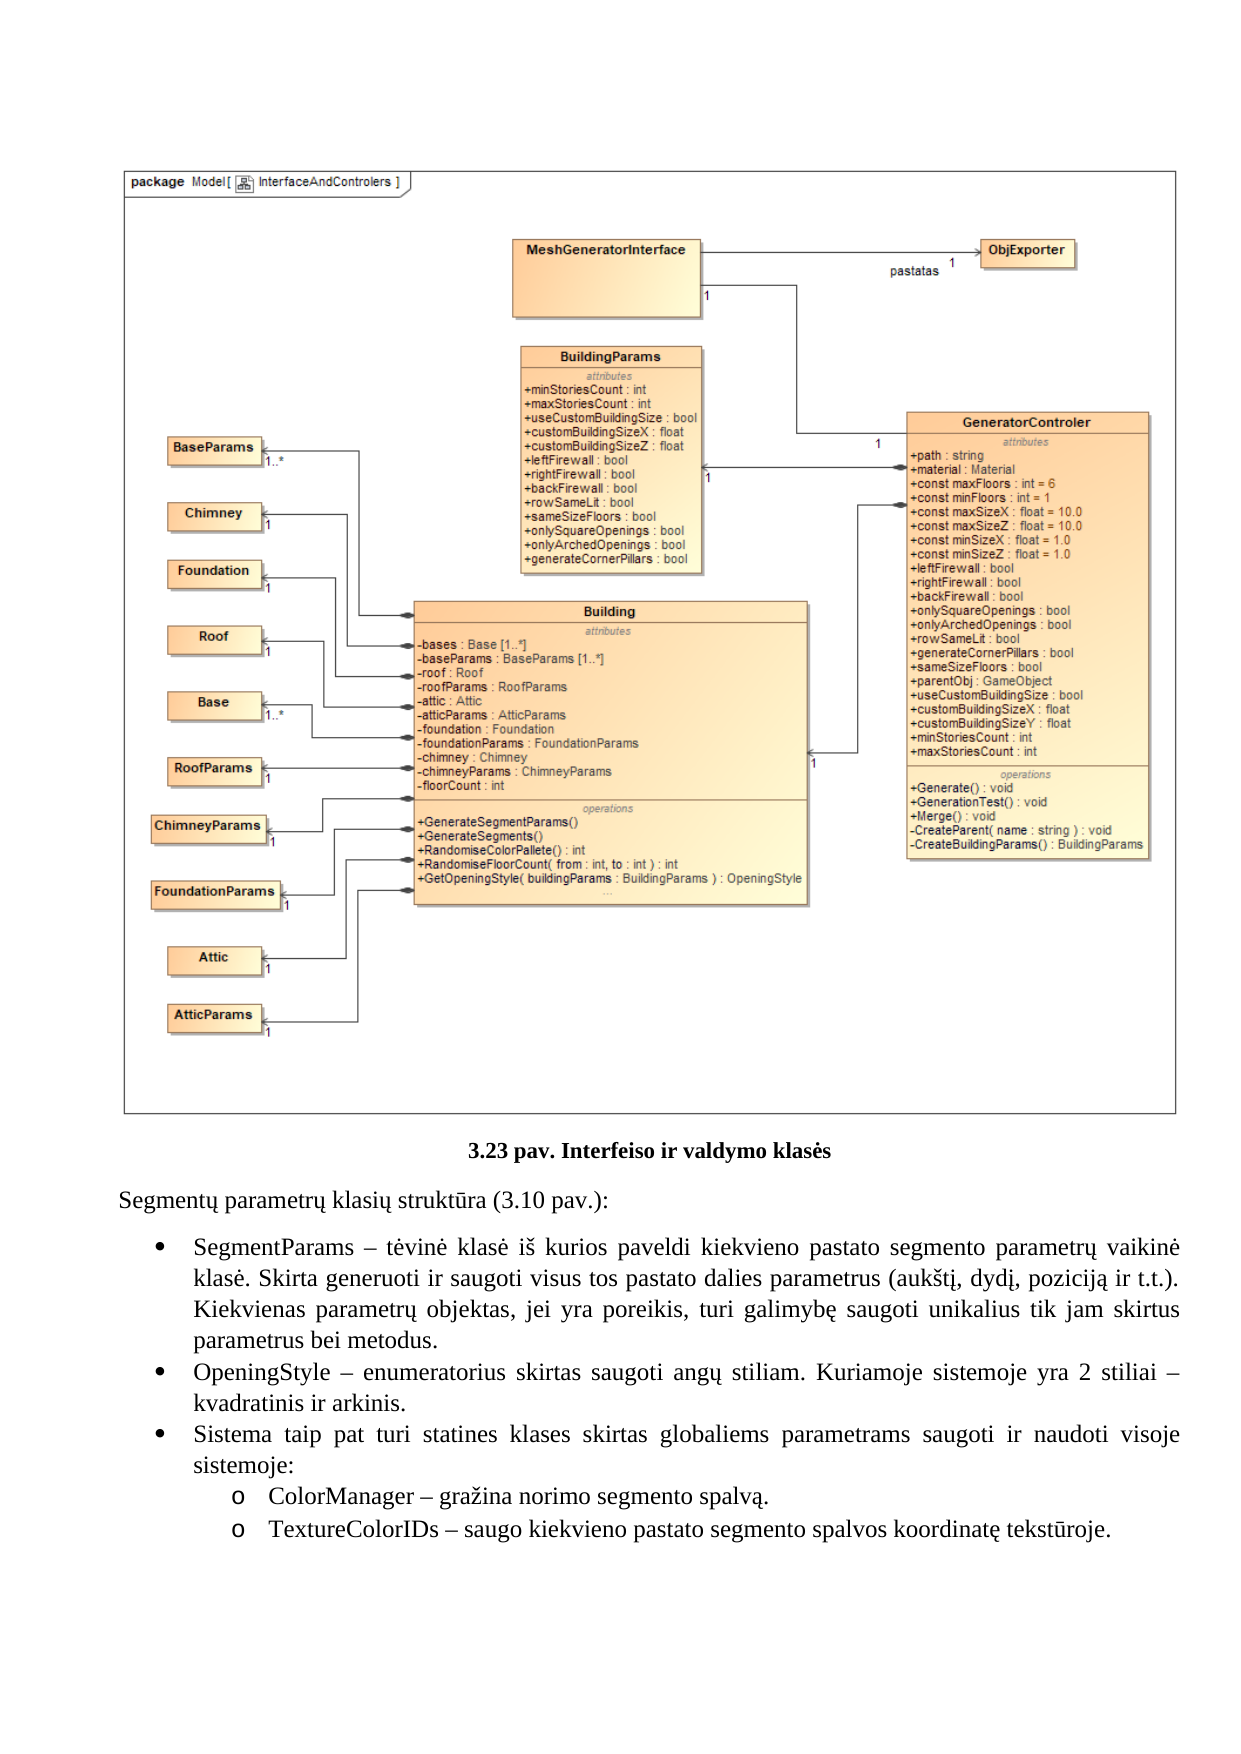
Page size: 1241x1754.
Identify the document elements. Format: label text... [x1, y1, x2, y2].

list OpeningStyle – enumeratorius skirtas saugoti angų stiliam. Kuriamoje sistemoje yra 2 stiliai – kvadratinis ir arkinis. [156, 1357, 1181, 1416]
picture [118, 165, 1181, 1119]
list SegmentParams – tėvinė klasė iš kurios paveldi kiekvieno pastato segmento parametrų vaikinė klasė. Skirta generuoti ir saugoti visus tos pastato dalies parametrus (aukštį, dydį, poziciją ir t.t.). Kiekvienas parametrų objektas, jei yra poreikis, turi galimybę saugoti unikalius tik jam skirtus parametrus bei metodus. [156, 1232, 1181, 1354]
list TextureColorIDs – saugo kiekvieno pastato segmento spalvos koordinatę tekstūroje. [231, 1514, 1181, 1545]
list ColorManager – gražina norimo segmento spalvą. [231, 1481, 1181, 1512]
list Sistema taip pat turi statines klases skirtas globaliems parametrams saugoti ir naudoti visoje sistemoje: [156, 1419, 1181, 1478]
text Segmentų parametrų klasių struktūra (3.10 pav.): [118, 1185, 1181, 1213]
